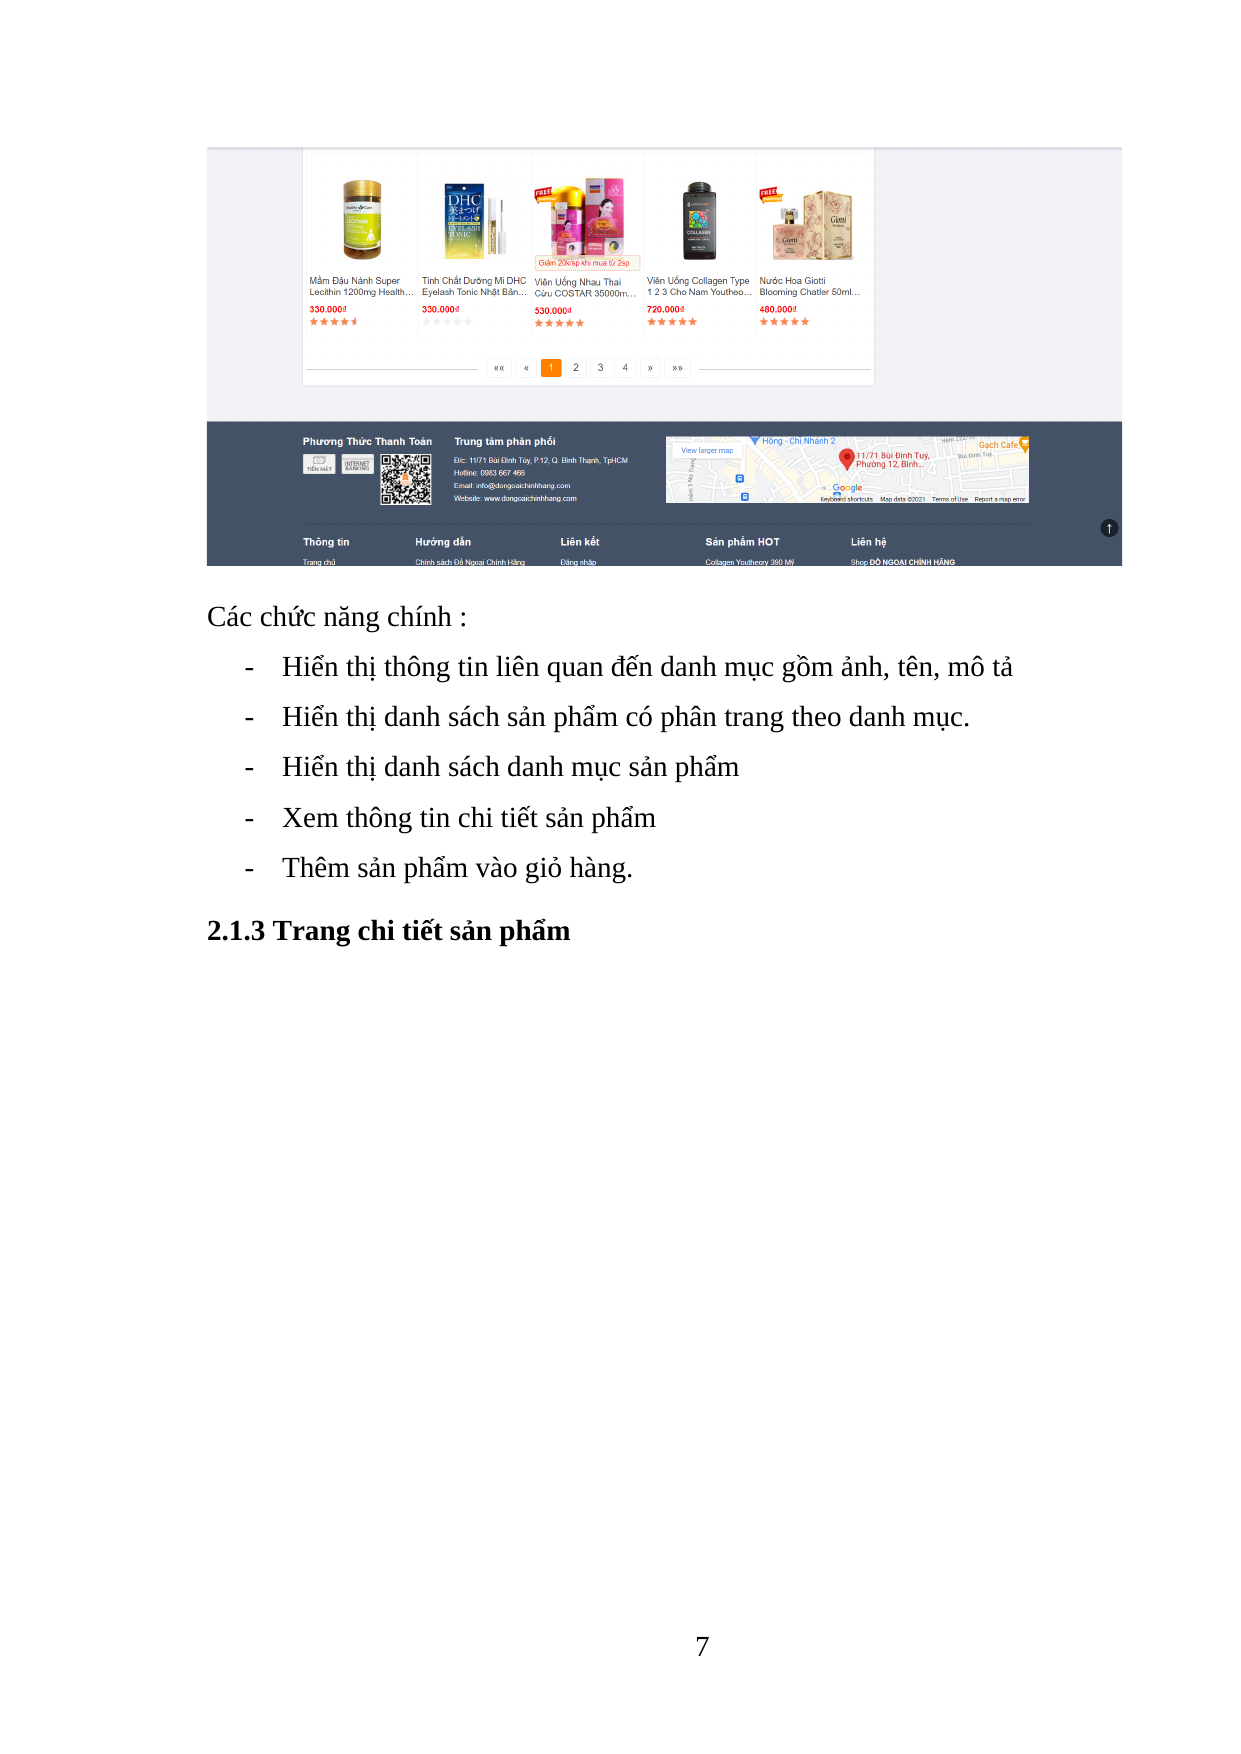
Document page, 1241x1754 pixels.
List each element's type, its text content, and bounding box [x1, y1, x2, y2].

list Hiển thị danh sách danh mục sản phẩm [244, 749, 1122, 783]
list Xem thông tin chi tiết sản phẩm [244, 800, 1122, 833]
list Thêm sản phẩm vào giỏ hàng. [244, 850, 1122, 884]
list Hiển thị thông tin liên quan đến danh mục gồm ảnh, tên, mô tả [244, 649, 1122, 682]
text Các chức năng chính : [207, 599, 1122, 632]
subtitle 2.1.3 Trang chi tiết sản phẩm [207, 913, 1122, 947]
list Hiển thị danh sách sản phẩm có phân trang theo danh mục. [244, 699, 1122, 733]
picture [206, 147, 1123, 566]
